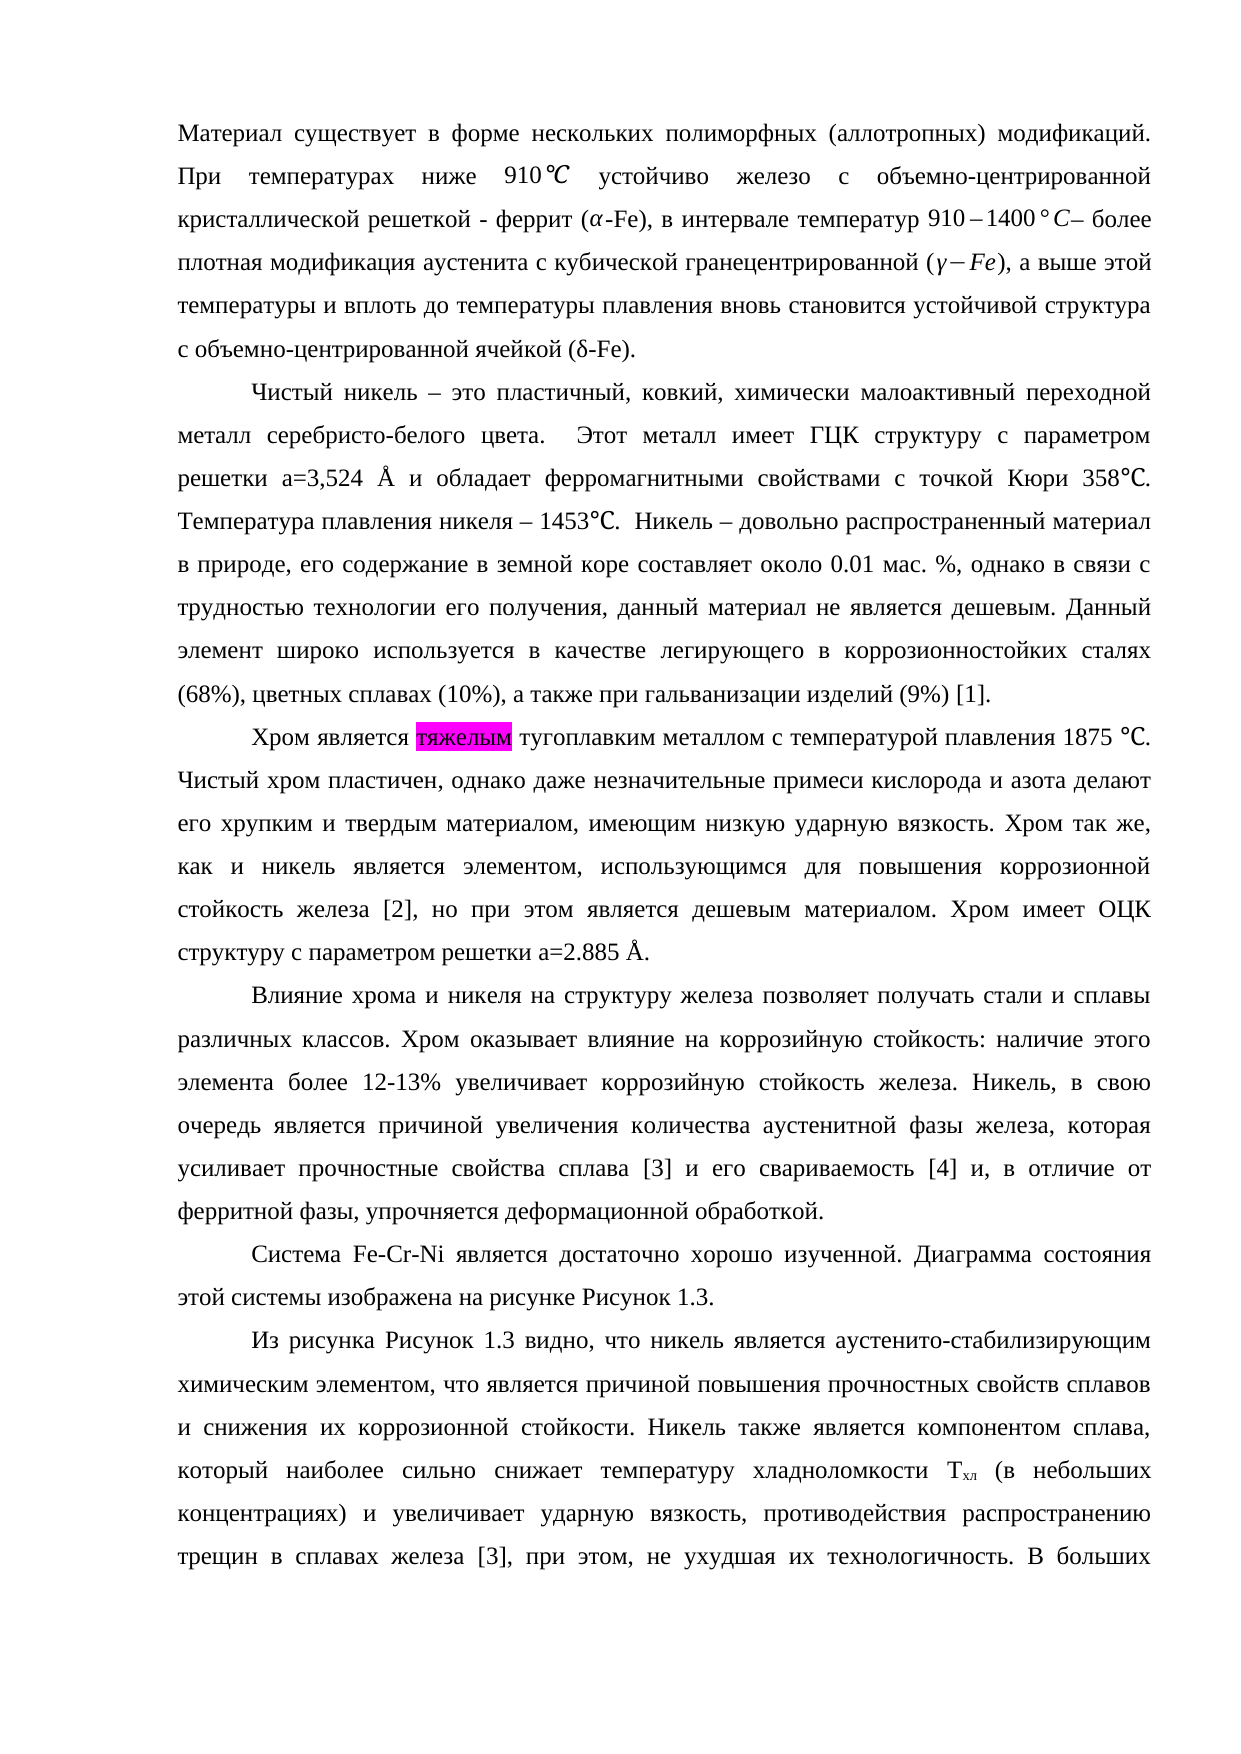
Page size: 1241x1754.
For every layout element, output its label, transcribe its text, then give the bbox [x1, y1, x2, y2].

text Хром является тяжелым тугоплавким металлом с температурой плавления 1875 ℃. Чистый хром пластичен, однако даже незначительные примеси кислорода и азота делают его хрупким и твердым материалом, имеющим низкую ударную вязкость. Хром так же, как и никель является элементом, использующимся для повышения коррозионной стойкость железа [2], но при этом является дешевым материалом. Хром имеет ОЦК структуру с параметром решетки a=2.885 Å. [177, 722, 1152, 966]
text Влияние хрома и никеля на структуру железа позволяет получать стали и сплавы различных классов. Хром оказывает влияние на коррозийную стойкость: наличие этого элемента более 12-13% увеличивает коррозийную стойкость железа. Никель, в свою очередь является причиной увеличения количества аустенитной фазы железа, которая усиливает прочностные свойства сплава [3] и его свариваемость [4] и, в отличие от ферритной фазы, упрочняется деформационной обработкой. [177, 981, 1152, 1225]
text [177, 118, 1152, 362]
text Система Fe-Cr-Ni является достаточно хорошо изученной. Диаграмма состояния этой системы изображена на рисунке Рисунок 1.3. [177, 1239, 1152, 1311]
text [177, 1326, 1152, 1570]
text Чистый никель – это пластичный, ковкий, химически малоактивный переходной металл серебристо-белого цвета. Этот металл имеет ГЦК структуру с параметром решетки a=3,524 Å и обладает ферромагнитными свойствами с точкой Кюри 358℃. Температура плавления никеля – 1453℃. Никель – довольно распространенный материал в природе, его содержание в земной коре составляет около 0.01 мас. %, однако в связи с трудностью технологии его получения, данный материал не является дешевым. Данный элемент широко используется в качестве легирующего в коррозионностойких сталях (68%), цветных сплавах (10%), а также при гальванизации изделий (9%) [1]. [177, 377, 1152, 707]
